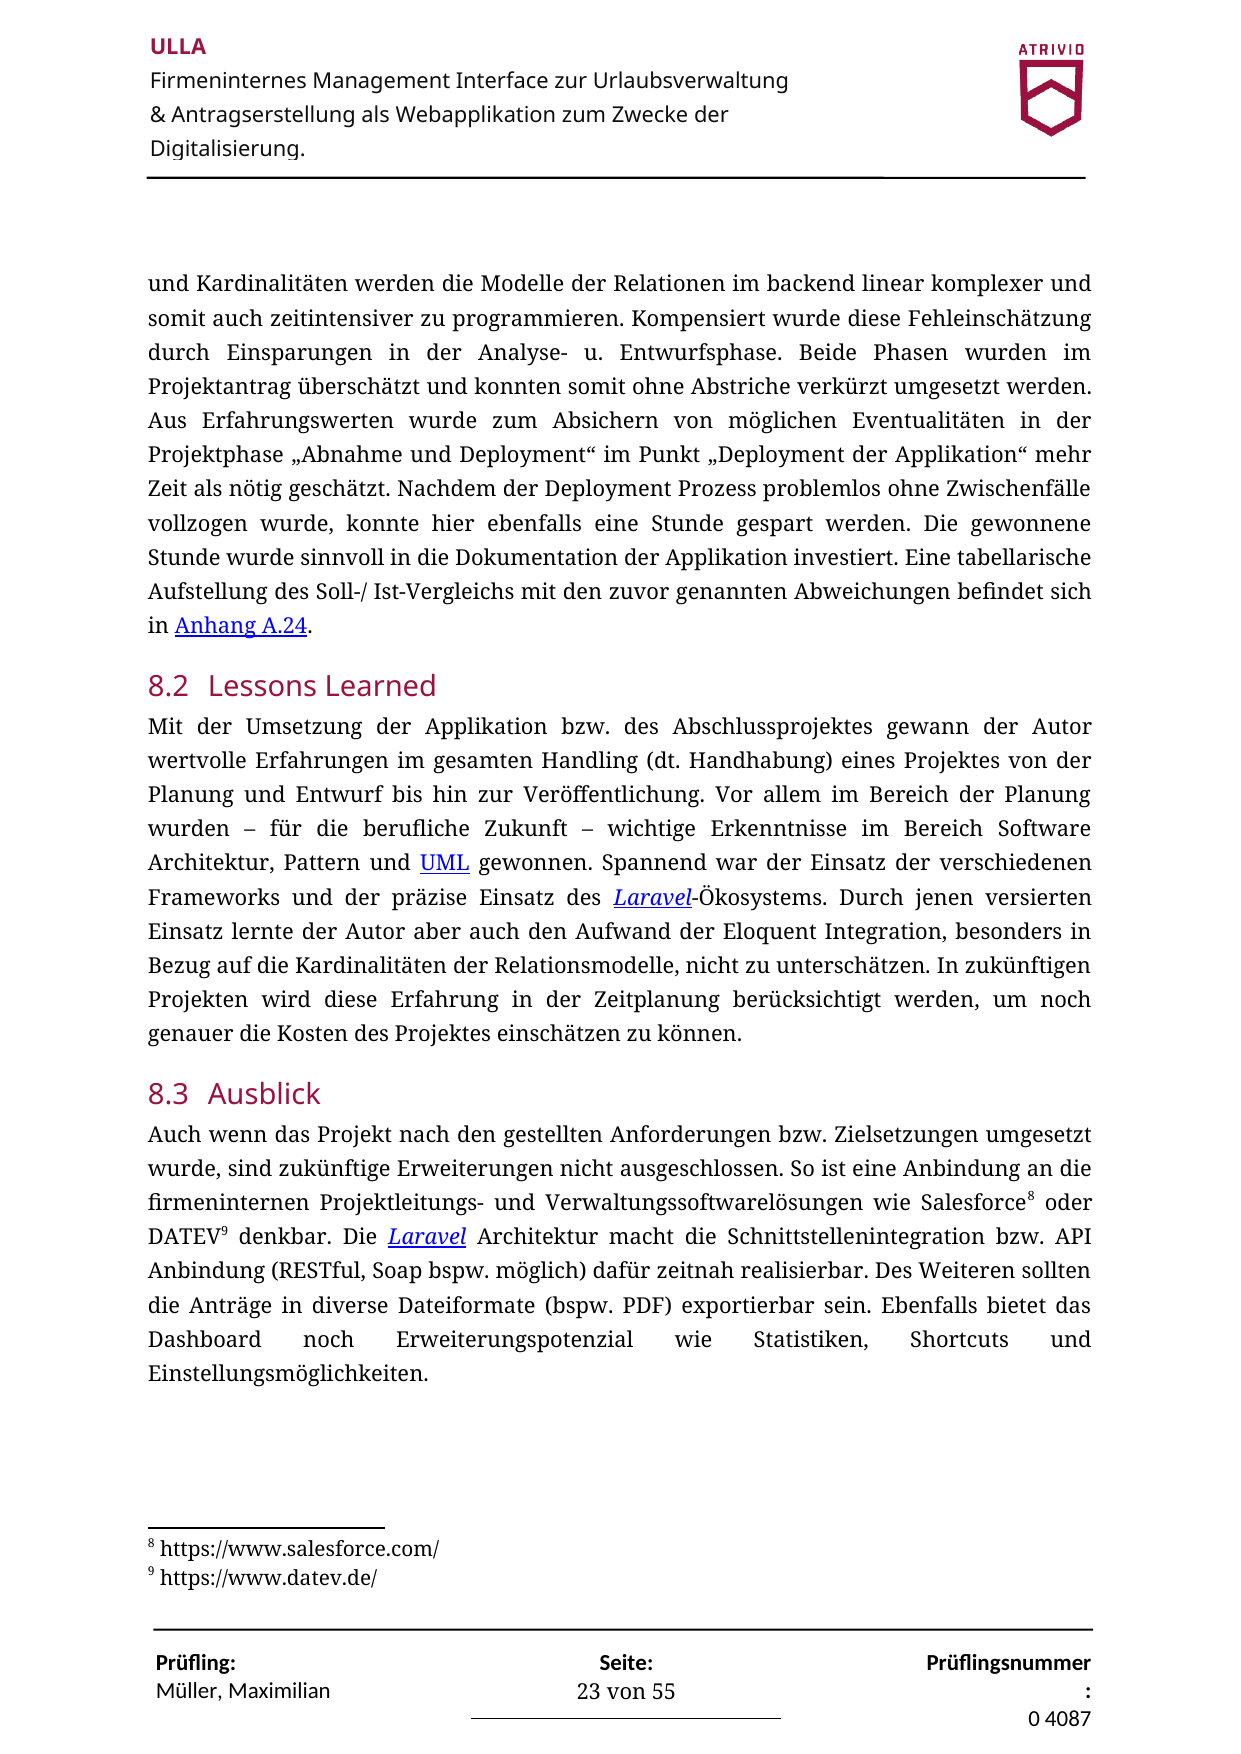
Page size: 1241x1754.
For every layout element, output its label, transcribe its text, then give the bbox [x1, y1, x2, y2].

picture [1008, 33, 1094, 147]
subtitle Ausblick [148, 1073, 1093, 1113]
text Auch wenn das Projekt nach den gestellten Anforderungen bzw. Zielsetzungen umgesetzt wurde, sind zukünftige Erweiterungen nicht ausgeschlossen. So ist eine Anbindung an die firmeninternen Projektleitungs- und Verwaltungssoftwarelösungen wie Salesforce oder DATEV denkbar. Die Laravel Architektur macht die Schnittstellenintegration bzw. API Anbindung (RESTful, Soap bspw. möglich) dafür zeitnah realisierbar. Des Weiteren sollten die Anträge in diverse Dateiformate (bspw. PDF) exportierbar sein. Ebenfalls bietet das Dashboard noch Erweiterungspotenzial wie Statistiken, Shortcuts und Einstellungsmöglichkeiten. [148, 1119, 1093, 1388]
subtitle Lessons Learned [148, 665, 1093, 705]
text Mit der Umsetzung der Applikation bzw. des Abschlussprojektes gewann der Autor wertvolle Erfahrungen im gesamten Handling (dt. Handhabung) eines Projektes von der Planung und Entwurf bis hin zur Veröffentlichung. Vor allem im Bereich der Planung wurden – für die berufliche Zukunft – wichtige Erkenntnisse im Bereich Software Architektur, Pattern und UML gewonnen. Spannend war der Einsatz der verschiedenen Frameworks und der präzise Einsatz des Laravel-Ökosystems. Durch jenen versierten Einsatz lernte der Autor aber auch den Aufwand der Eloquent Integration, besonders in Bezug auf die Kardinalitäten der Relationsmodelle, nicht zu unterschätzen. In zukünftigen Projekten wird diese Erfahrung in der Zeitplanung berücksichtigt werden, um noch genauer die Kosten des Projektes einschätzen zu können. [148, 711, 1093, 1048]
